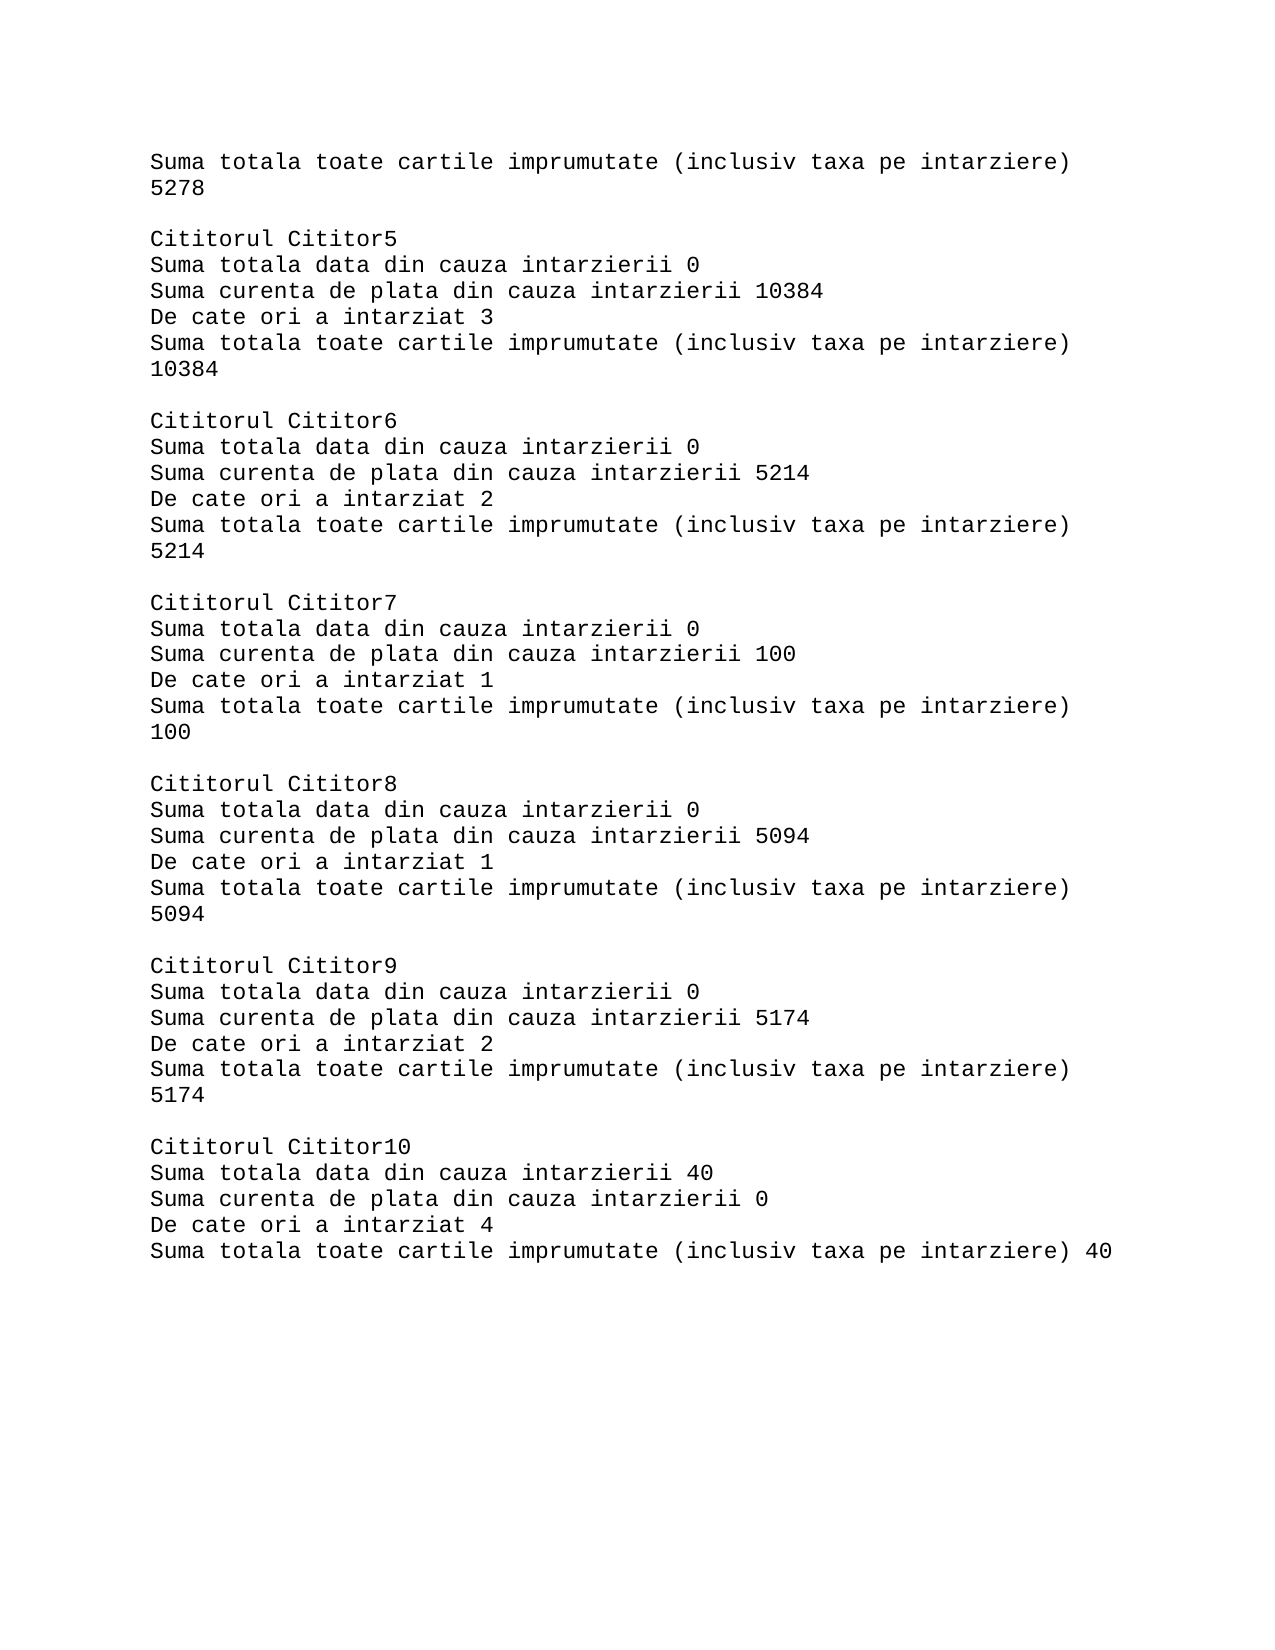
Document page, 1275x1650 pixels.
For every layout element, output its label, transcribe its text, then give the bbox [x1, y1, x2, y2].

text Suma totala data din cauza intarzierii 40 [150, 1162, 1125, 1187]
text Cititorul Cititor8 [150, 772, 1125, 798]
text De cate ori a intarziat 1 [150, 850, 1125, 876]
text Suma totala toate cartile imprumutate (inclusiv taxa pe intarziere) 100 [150, 695, 1125, 747]
text Suma totala toate cartile imprumutate (inclusiv taxa pe intarziere) 5214 [150, 513, 1125, 565]
text De cate ori a intarziat 1 [150, 669, 1125, 695]
text Suma curenta de plata din cauza intarzierii 5094 [150, 824, 1125, 850]
text Suma totala data din cauza intarzierii 0 [150, 617, 1125, 643]
text Suma curenta de plata din cauza intarzierii 0 [150, 1187, 1125, 1213]
text Cititorul Cititor9 [150, 954, 1125, 980]
text De cate ori a intarziat 3 [150, 306, 1125, 332]
text Suma curenta de plata din cauza intarzierii 5214 [150, 461, 1125, 487]
text Cititorul Cititor5 [150, 228, 1125, 254]
text De cate ori a intarziat 2 [150, 487, 1125, 513]
text De cate ori a intarziat 2 [150, 1032, 1125, 1058]
text Cititorul Cititor6 [150, 409, 1125, 435]
text Cititorul Cititor10 [150, 1136, 1125, 1162]
text Suma totala data din cauza intarzierii 0 [150, 435, 1125, 461]
text Suma curenta de plata din cauza intarzierii 5174 [150, 1006, 1125, 1032]
text De cate ori a intarziat 4 [150, 1213, 1125, 1239]
text Suma totala toate cartile imprumutate (inclusiv taxa pe intarziere) 5278 [150, 150, 1125, 202]
text Suma totala data din cauza intarzierii 0 [150, 798, 1125, 824]
text Suma totala data din cauza intarzierii 0 [150, 980, 1125, 1006]
text Cititorul Cititor7 [150, 591, 1125, 617]
text Suma curenta de plata din cauza intarzierii 10384 [150, 280, 1125, 306]
text Suma totala toate cartile imprumutate (inclusiv taxa pe intarziere) 10384 [150, 332, 1125, 383]
text Suma totala toate cartile imprumutate (inclusiv taxa pe intarziere) 5094 [150, 876, 1125, 928]
text Suma totala toate cartile imprumutate (inclusiv taxa pe intarziere) 40 [150, 1239, 1125, 1265]
text Suma totala data din cauza intarzierii 0 [150, 254, 1125, 280]
text Suma totala toate cartile imprumutate (inclusiv taxa pe intarziere) 5174 [150, 1058, 1125, 1110]
text Suma curenta de plata din cauza intarzierii 100 [150, 643, 1125, 669]
